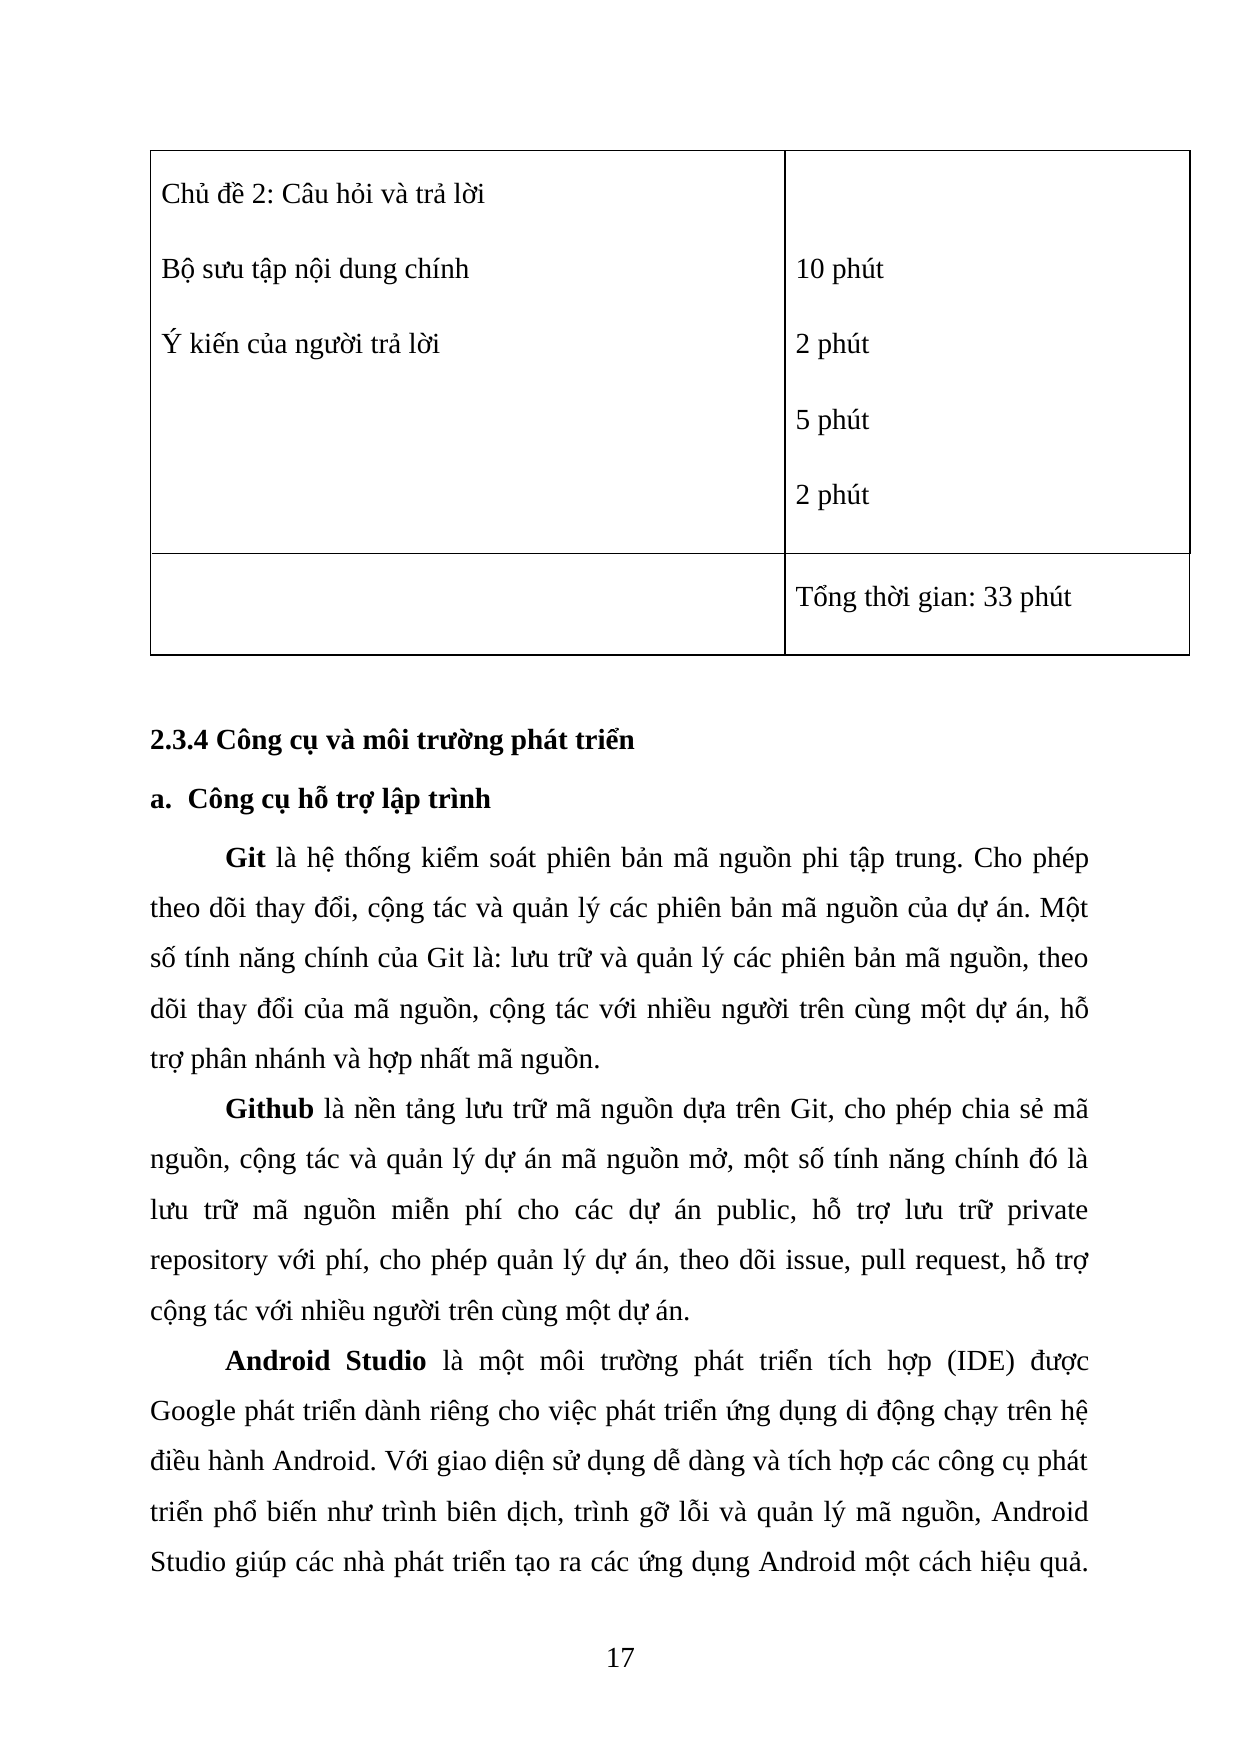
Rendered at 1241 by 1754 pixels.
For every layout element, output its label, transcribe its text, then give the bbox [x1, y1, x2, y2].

list Công cụ hỗ trợ lập trình [150, 781, 1090, 815]
table_cell [151, 554, 784, 654]
text Git là hệ thống kiểm soát phiên bản mã nguồn phi tập trung. Cho phép theo dõi thay đổi, cộng tác và quản lý các phiên bản mã nguồn của dự án. Một số tính năng chính của Git là: lưu trữ và quản lý các phiên bản mã nguồn, theo dõi thay đổi của mã nguồn, cộng tác với nhiều người trên cùng một dự án, hỗ trợ phân nhánh và hợp nhất mã nguồn. [150, 840, 1090, 1074]
table_cell Tổng thời gian: 33 phút [786, 554, 1189, 654]
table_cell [786, 151, 1189, 552]
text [150, 1343, 1090, 1578]
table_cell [151, 151, 784, 552]
text Github là nền tảng lưu trữ mã nguồn dựa trên Git, cho phép chia sẻ mã nguồn, cộng tác và quản lý dự án mã nguồn mở, một số tính năng chính đó là lưu trữ mã nguồn miễn phí cho các dự án public, hỗ trợ lưu trữ private repository với phí, cho phép quản lý dự án, theo dõi issue, pull request, hỗ trợ cộng tác với nhiều người trên cùng một dự án. [150, 1091, 1090, 1326]
subtitle 2.3.4 Công cụ và môi trường phát triển [150, 722, 1090, 756]
